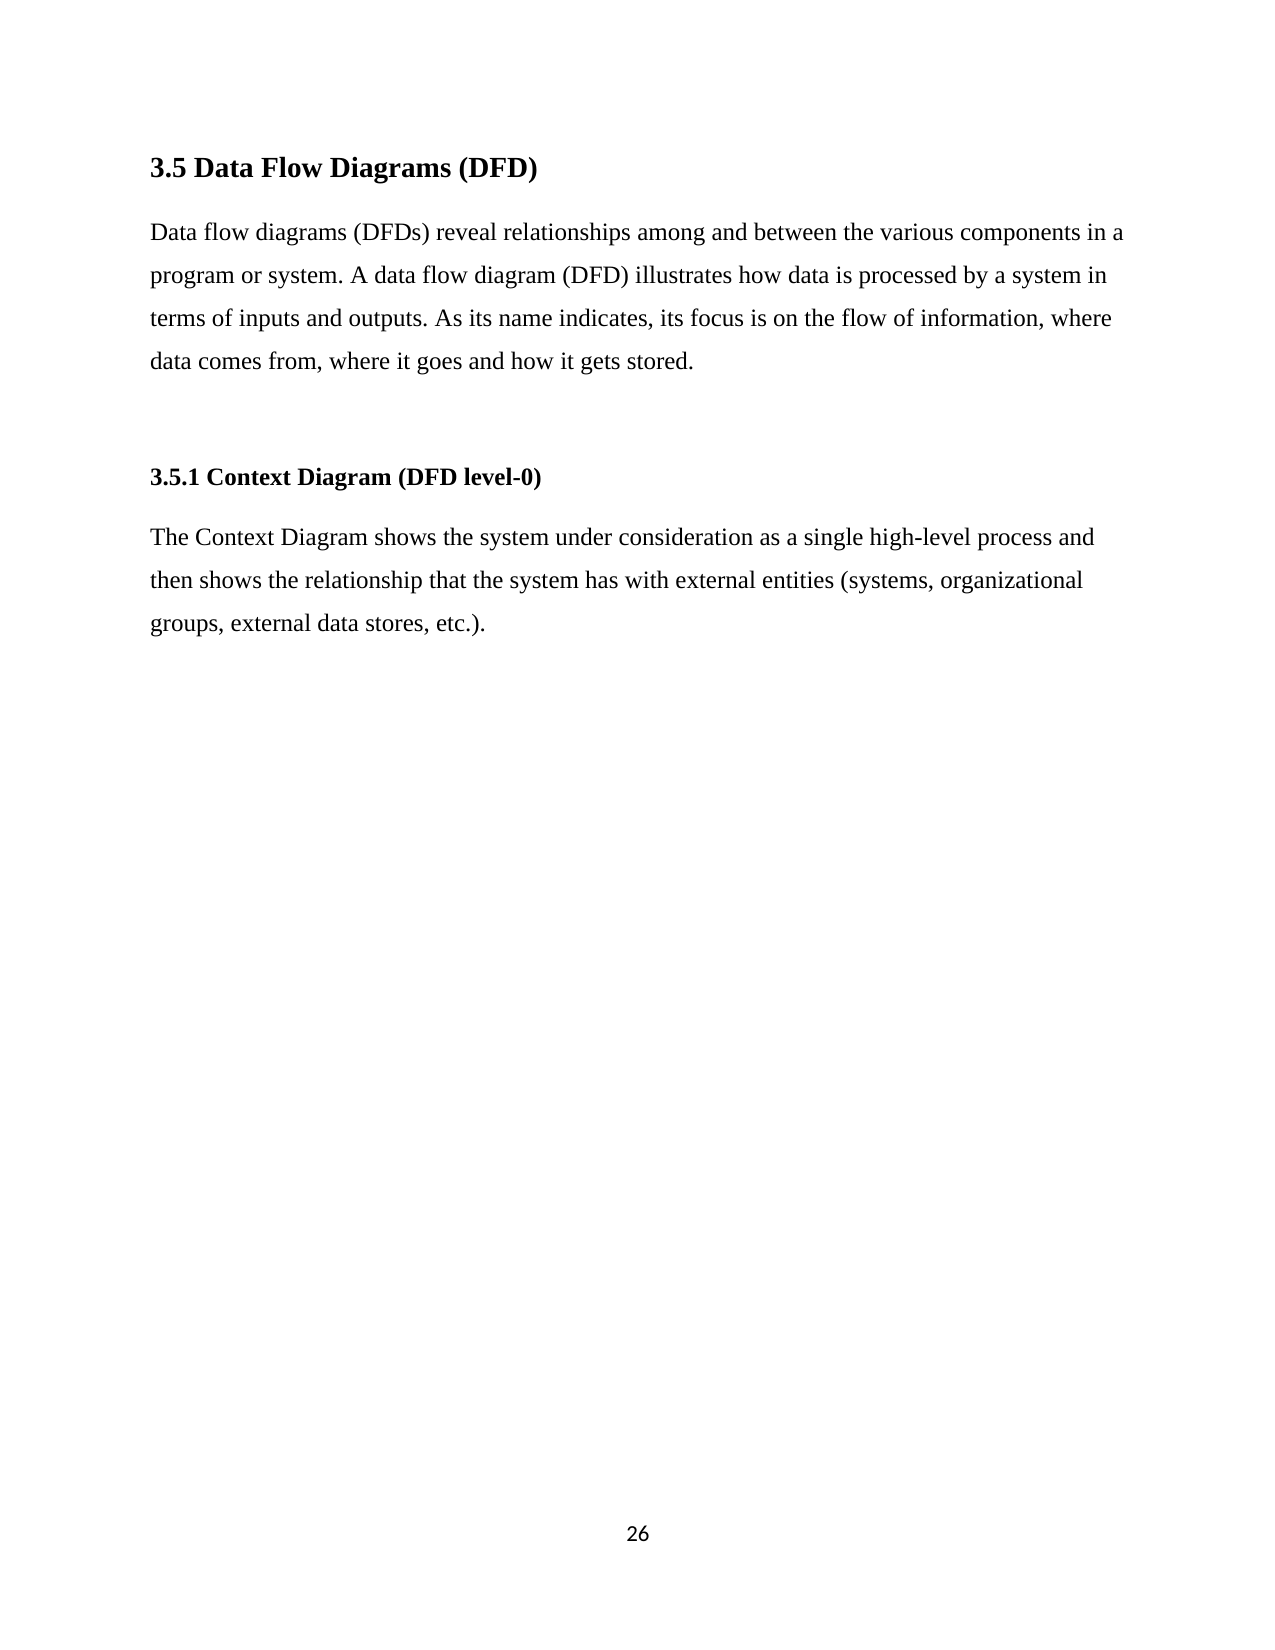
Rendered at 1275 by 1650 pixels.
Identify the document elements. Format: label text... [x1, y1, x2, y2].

text The Context Diagram shows the system under consideration as a single high-level process and then shows the relationship that the system has with external entities (systems, organizational groups, external data stores, etc.). [150, 522, 1125, 637]
text 3.5 Data Flow Diagrams (DFD) [150, 150, 1125, 183]
text 3.5.1 Context Diagram (DFD level-0) [150, 462, 1125, 491]
text Data flow diagrams (DFDs) reveal relationships among and between the various components in a program or system. A data flow diagram (DFD) illustrates how data is processed by a system in terms of inputs and outputs. As its name indicates, its focus is on the flow of information, where data comes from, where it goes and how it gets stored. [150, 217, 1125, 375]
